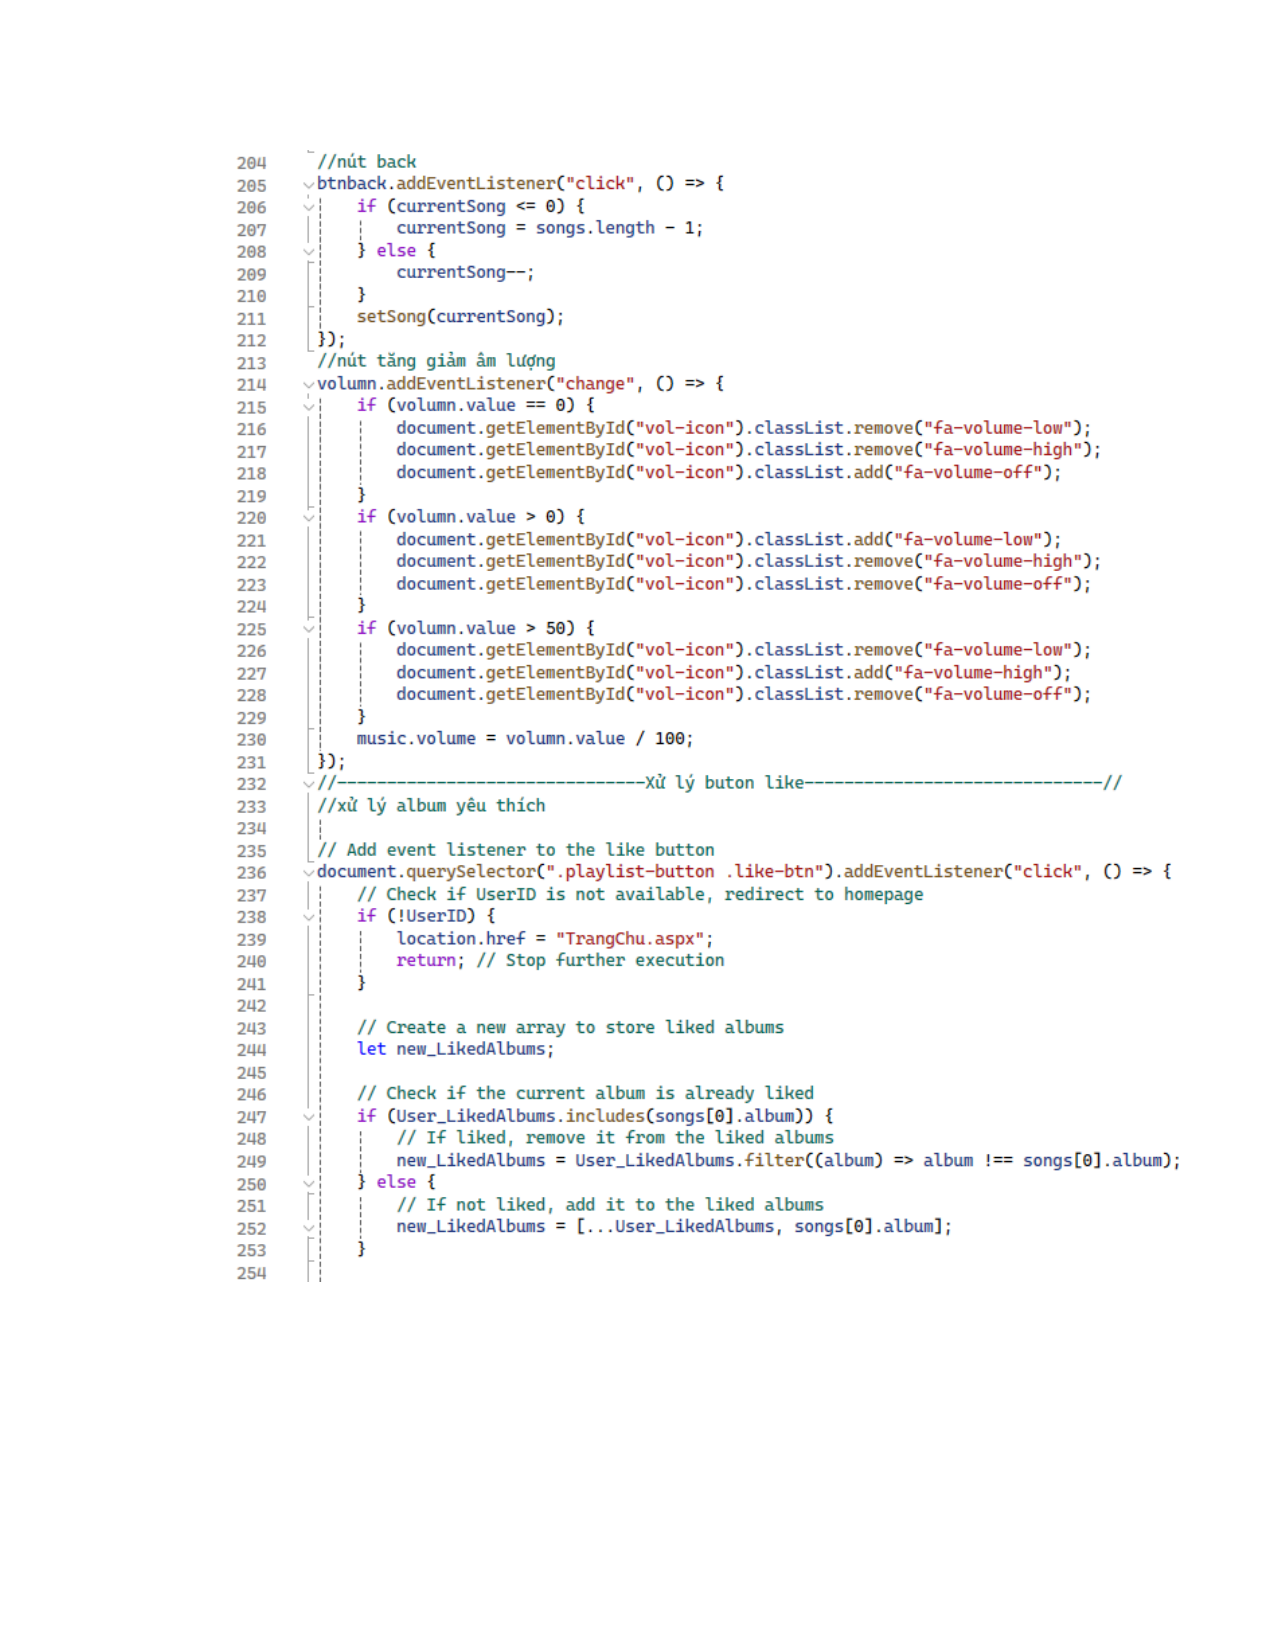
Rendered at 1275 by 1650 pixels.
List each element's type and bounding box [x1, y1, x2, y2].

picture [223, 150, 1199, 1282]
